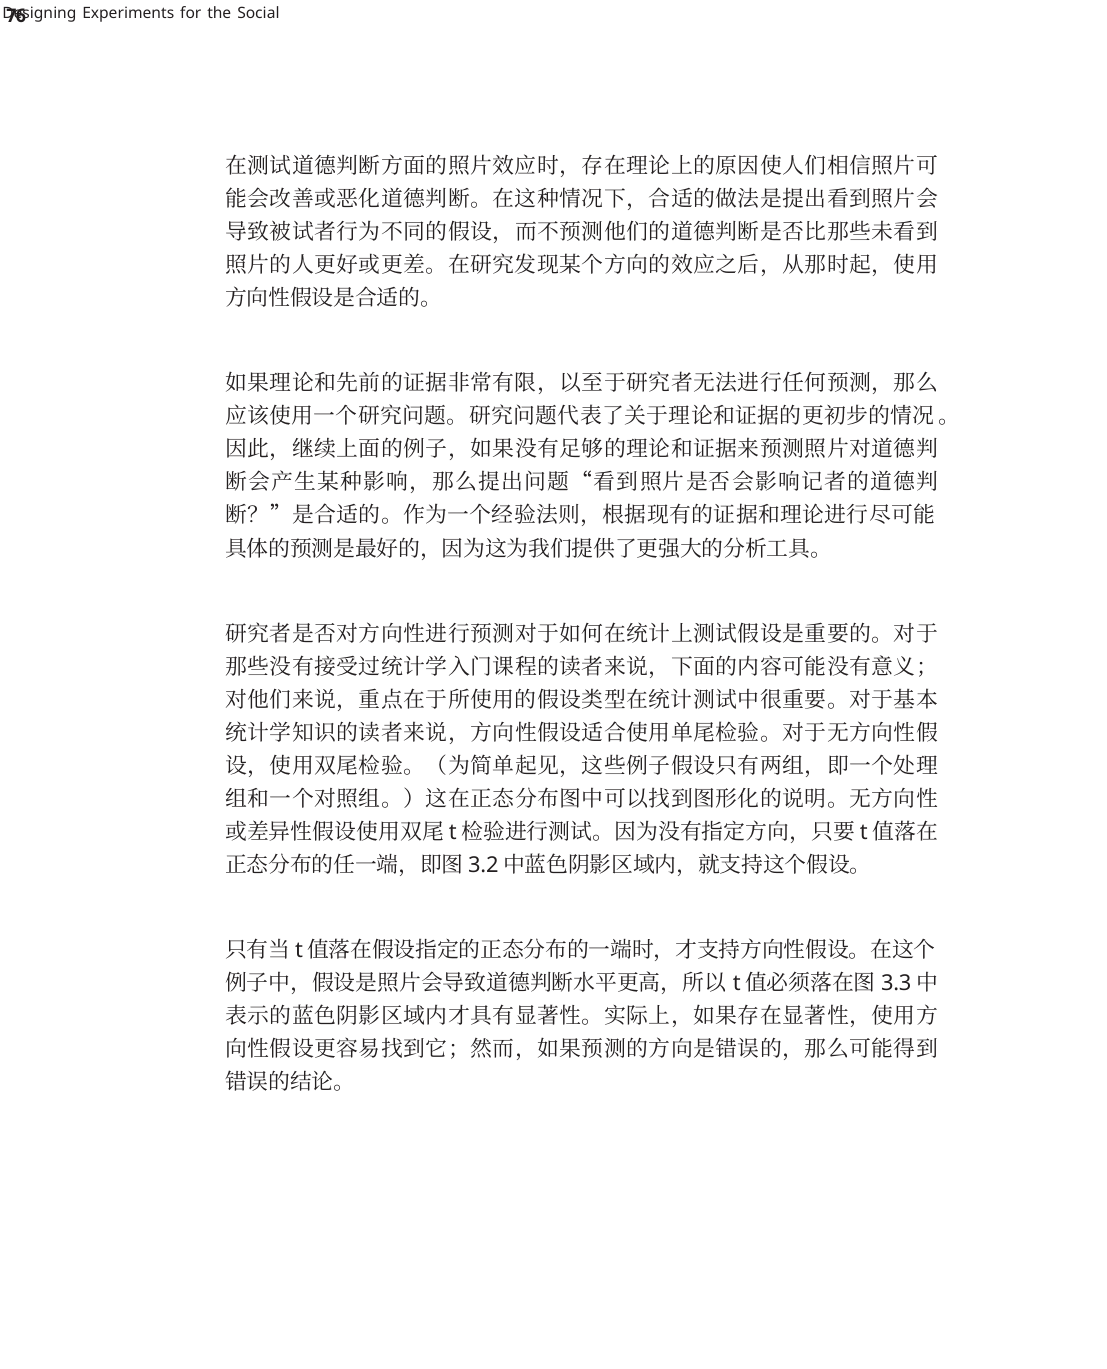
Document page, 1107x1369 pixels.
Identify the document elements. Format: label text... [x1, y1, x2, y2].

text 只有当t值落在假设指定的正态分布的一端时，才支持方向性假设。在这个例子中，假设是照片会导致道德判断水平更高，所以t值必须落在图3.3中表示的蓝色阴影区域内才具有显著性。实际上，如果存在显著性，使用方向性假设更容易找到它；然而，如果预测的方向是错误的，那么可能得到错误的结论。 [225, 932, 938, 1096]
text 研究者是否对方向性进行预测对于如何在统计上测试假设是重要的。对于那些没有接受过统计学入门课程的读者来说，下面的内容可能没有意义；对他们来说，重点在于所使用的假设类型在统计测试中很重要。对于基本统计学知识的读者来说，方向性假设适合使用单尾检验。对于无方向性假设，使用双尾检验。（为简单起见，这些例子假设只有两组，即一个处理组和一个对照组。）这在正态分布图中可以找到图形化的说明。无方向性或差异性假设使用双尾t检验进行测试。因为没有指定方向，只要t值落在正态分布的任一端，即图3.2中蓝色阴影区域内，就支持这个假设。 [225, 616, 938, 879]
text 如果理论和先前的证据非常有限，以至于研究者无法进行任何预测，那么应该使用一个研究问题。研究问题代表了关于理论和证据的更初步的情况。因此，继续上面的例子，如果没有足够的理论和证据来预测照片对道德判断会产生某种影响，那么提出问题“看到照片是否会影响记者的道德判断？”是合适的。作为一个经验法则，根据现有的证据和理论进行尽可能具体的预测是最好的，因为这为我们提供了更强大的分析工具。 [225, 365, 938, 562]
text 在测试道德判断方面的照片效应时，存在理论上的原因使人们相信照片可能会改善或恶化道德判断。在这种情况下，合适的做法是提出看到照片会导致被试者行为不同的假设，而不预测他们的道德判断是否比那些未看到照片的人更好或更差。在研究发现某个方向的效应之后，从那时起，使用方向性假设是合适的。 [225, 148, 938, 312]
